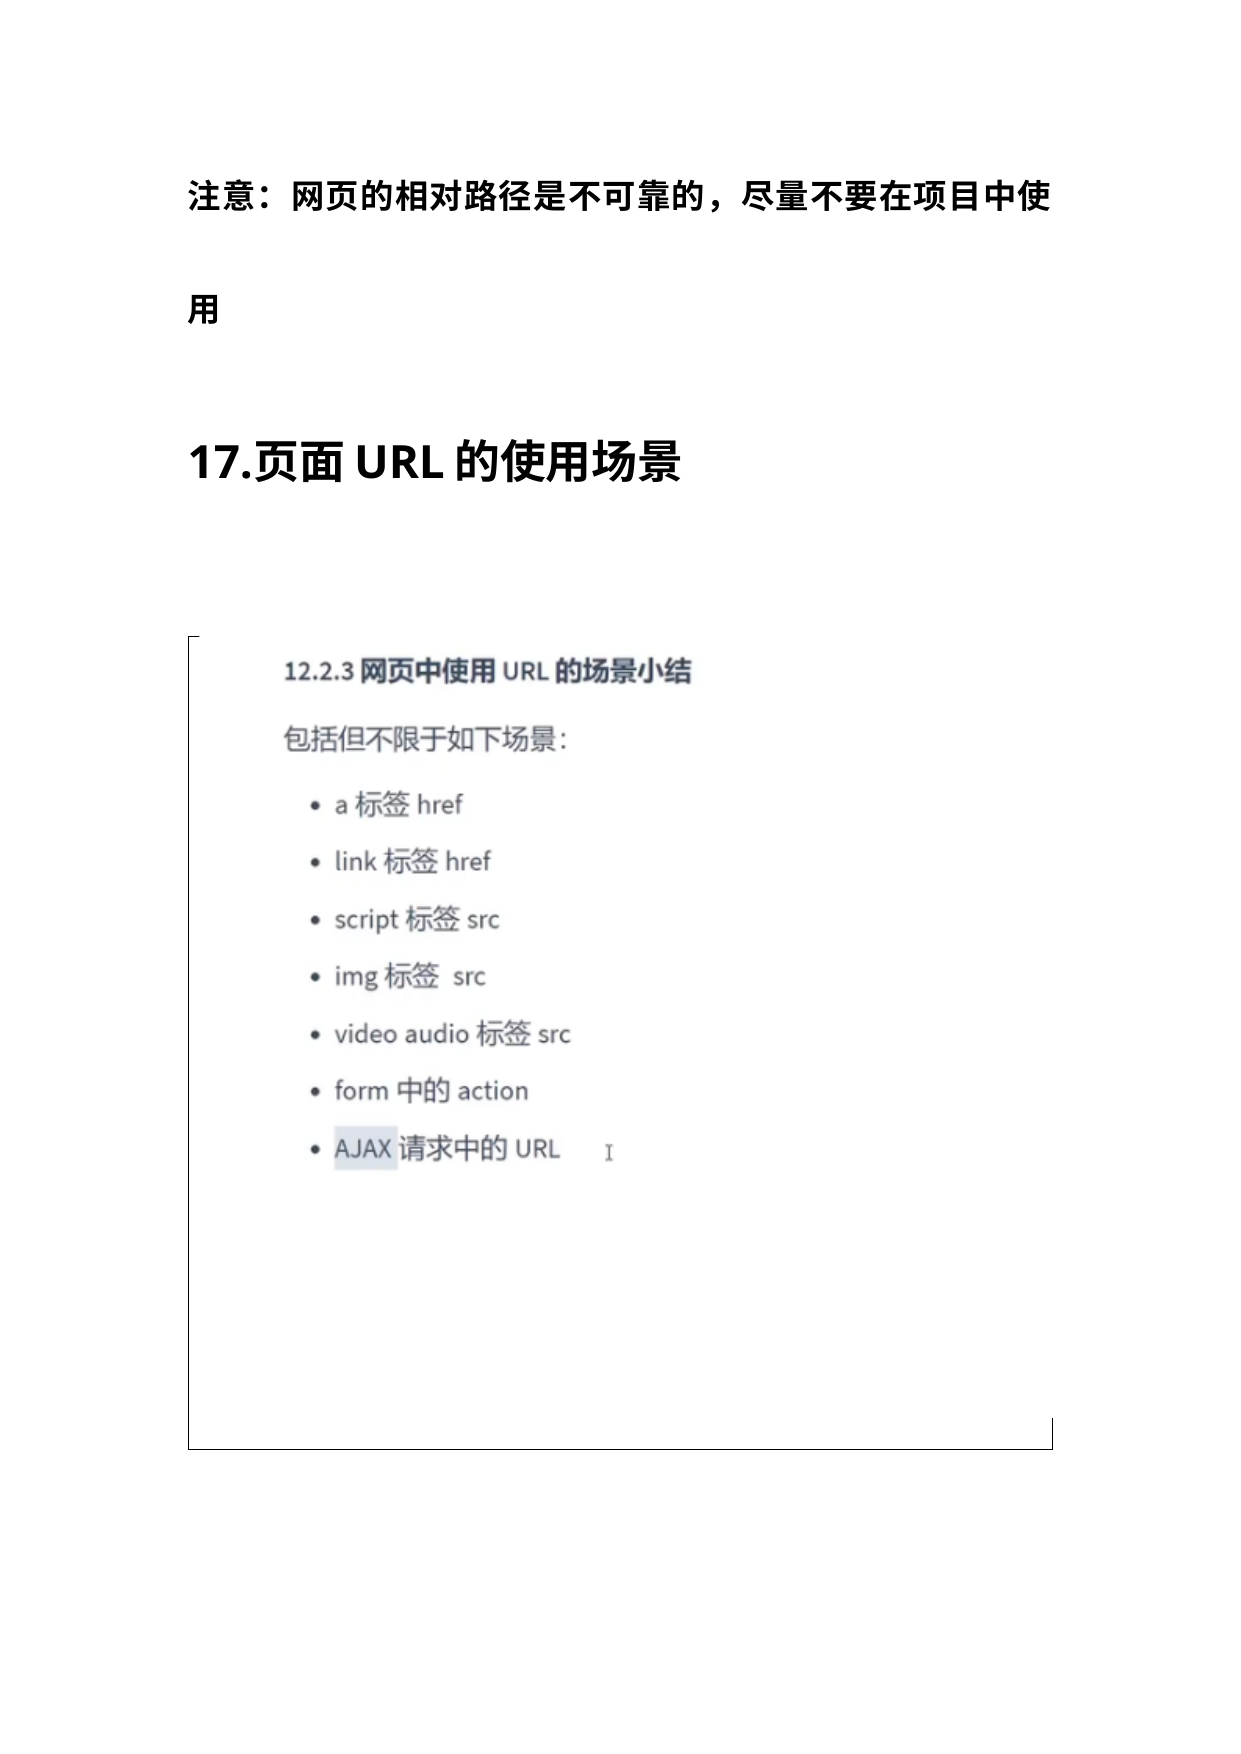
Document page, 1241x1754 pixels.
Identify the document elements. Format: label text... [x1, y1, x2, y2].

subtitle 17.页面URL的使用场景 [187, 410, 1053, 507]
subtitle 注意：网页的相对路径是不可靠的，尽量不要在项目中使用 [187, 162, 1053, 339]
table_header [189, 637, 1052, 1449]
picture [199, 636, 1114, 1418]
